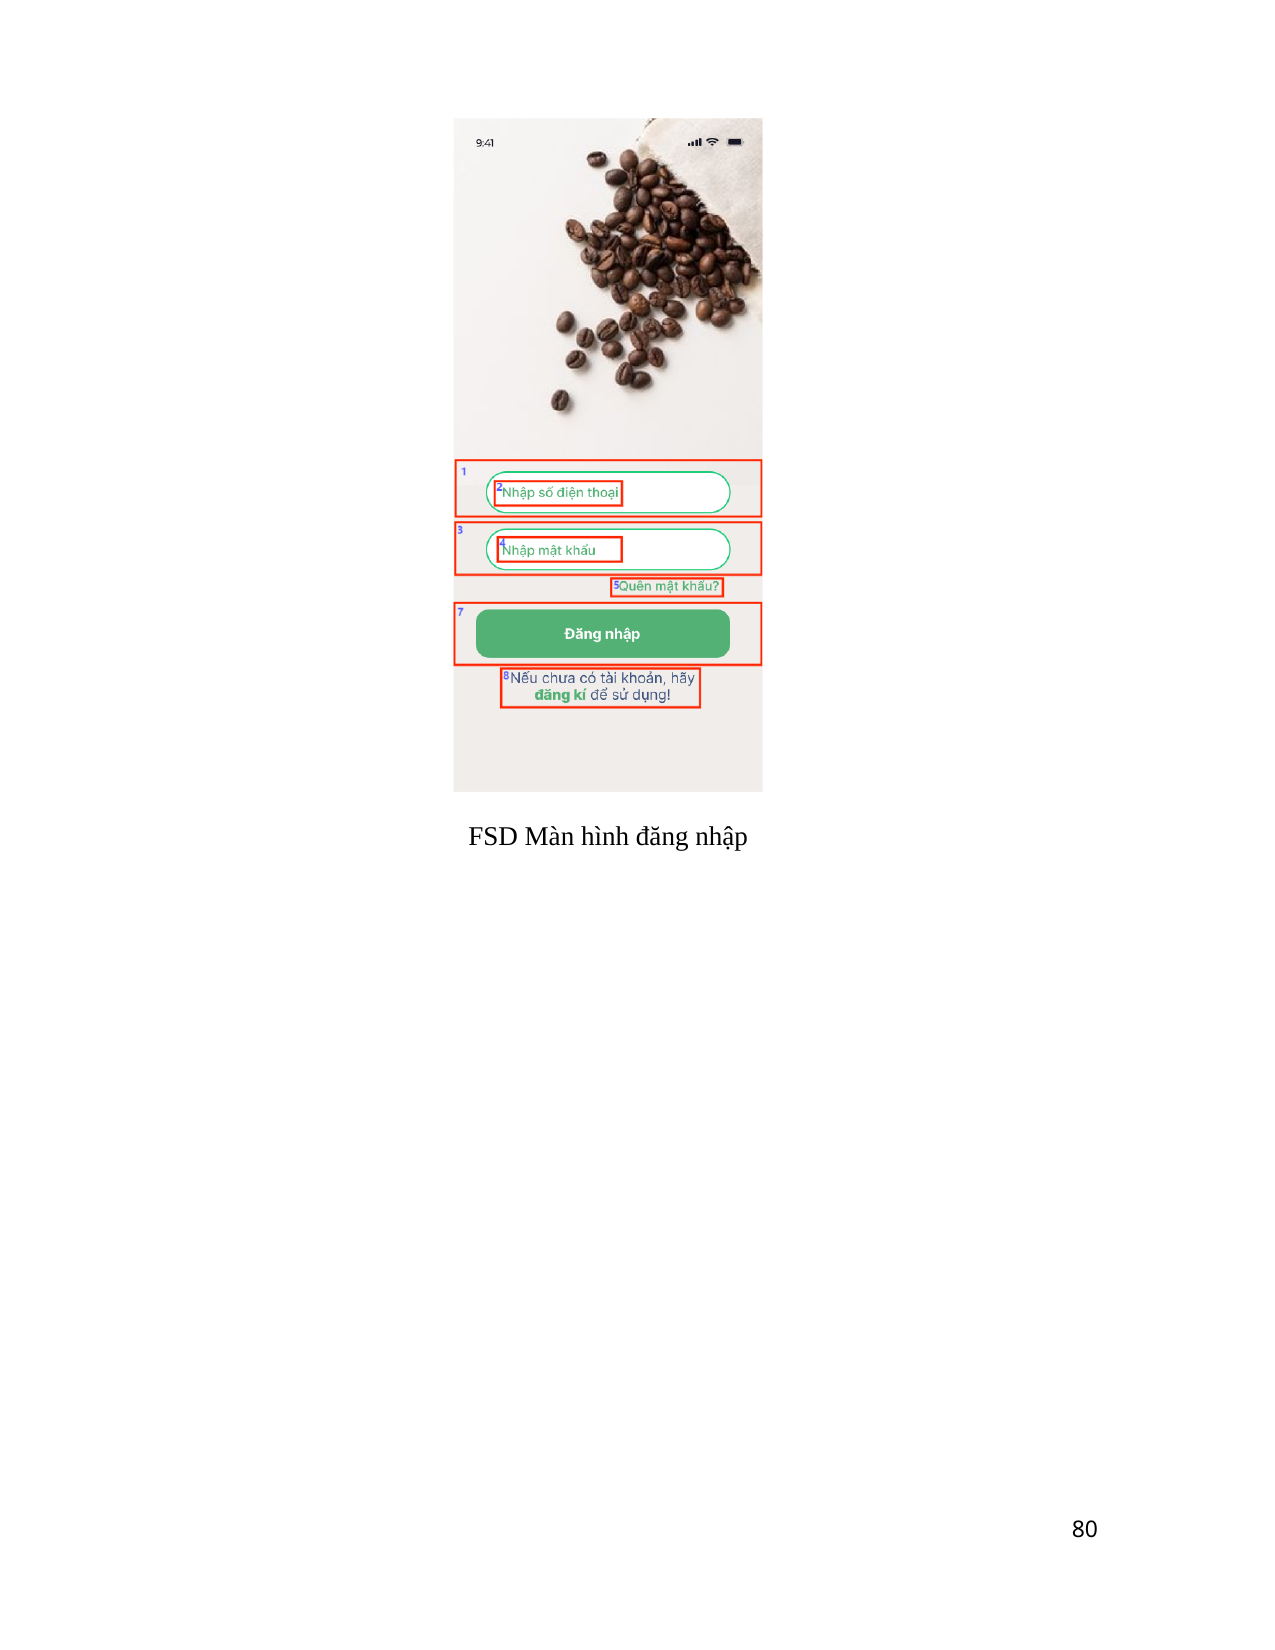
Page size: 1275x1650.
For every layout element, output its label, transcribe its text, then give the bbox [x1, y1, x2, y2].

picture [453, 118, 763, 792]
text FSD Màn hình đăng nhập [118, 820, 1098, 851]
